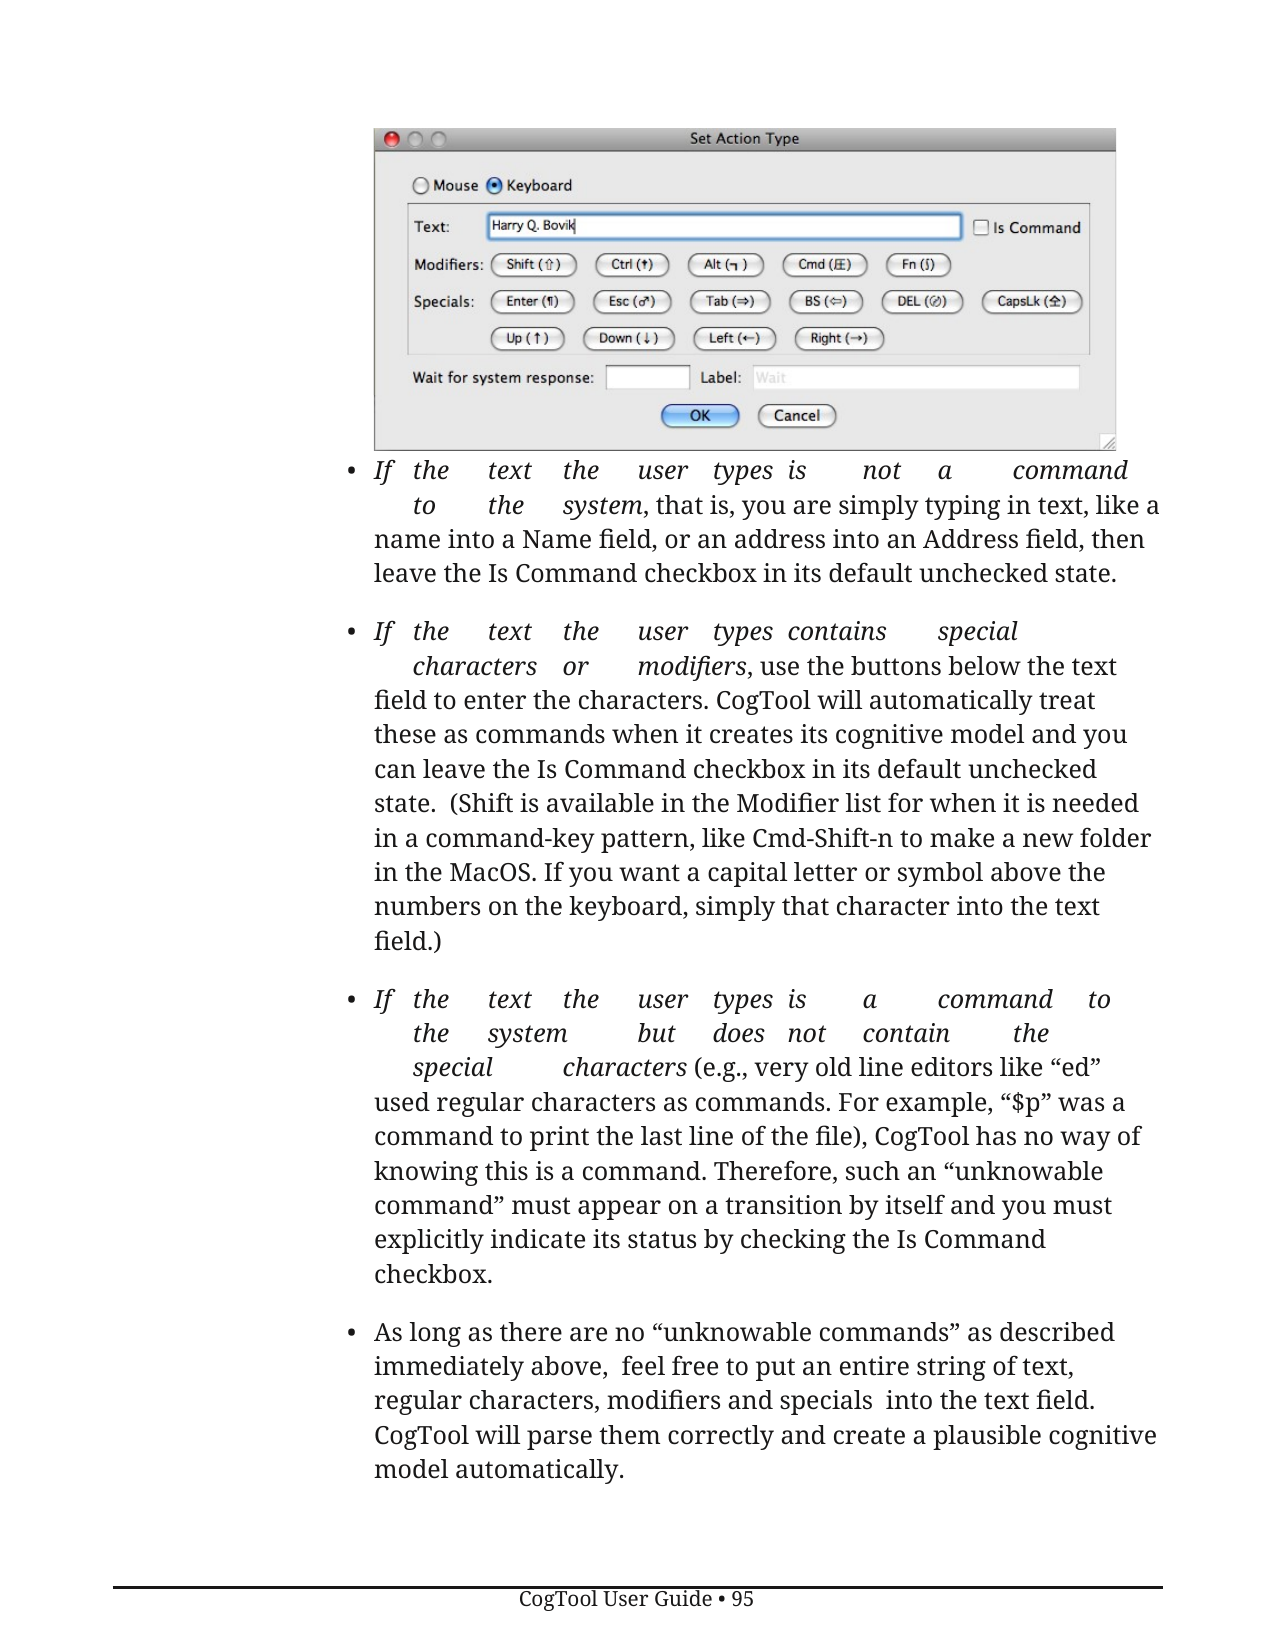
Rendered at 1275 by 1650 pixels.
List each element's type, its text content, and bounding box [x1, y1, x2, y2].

picture [373, 128, 1117, 451]
list If the text the user types is a command to the system but does not contain the special characters (e.g., very old line editors like “ed” used regular characters as commands. For example, “$p” was a command to print the last line of the file), CogTool has no way of knowing this is a command. Therefore, such an “unknowable command” must appear on a transition by itself and you must explicitly indicate its status by checking the Is Command checkbox. [347, 981, 1163, 1290]
list As long as there are no “unknowable commands” as described immediately above, feel free to put an entire string of text, regular characters, modifiers and specials into the text field. CogTool will parse them correctly and create a plausible cognitive model automatically. [347, 1314, 1163, 1486]
list If the text the user types contains special characters or modifiers, use the buttons below the text field to enter the characters. CogTool will automatically treat these as commands when it creates its cognitive model and you can leave the Is Command checkbox in its default unchecked state. (Shift is available in the Modifier list for when it is needed in a command-key pattern, like Cmd-Shift-n to make a new folder in the MacOS. If you want a capital letter or symbol above the numbers on the keyboard, simply that character into the text field.) [347, 614, 1163, 957]
list If the text the user types is not a command to the system, that is, you are simply typing in text, like a name into a Name field, or an address into an Address field, then leave the Is Command checkbox in its default unchecked state. [347, 453, 1163, 590]
